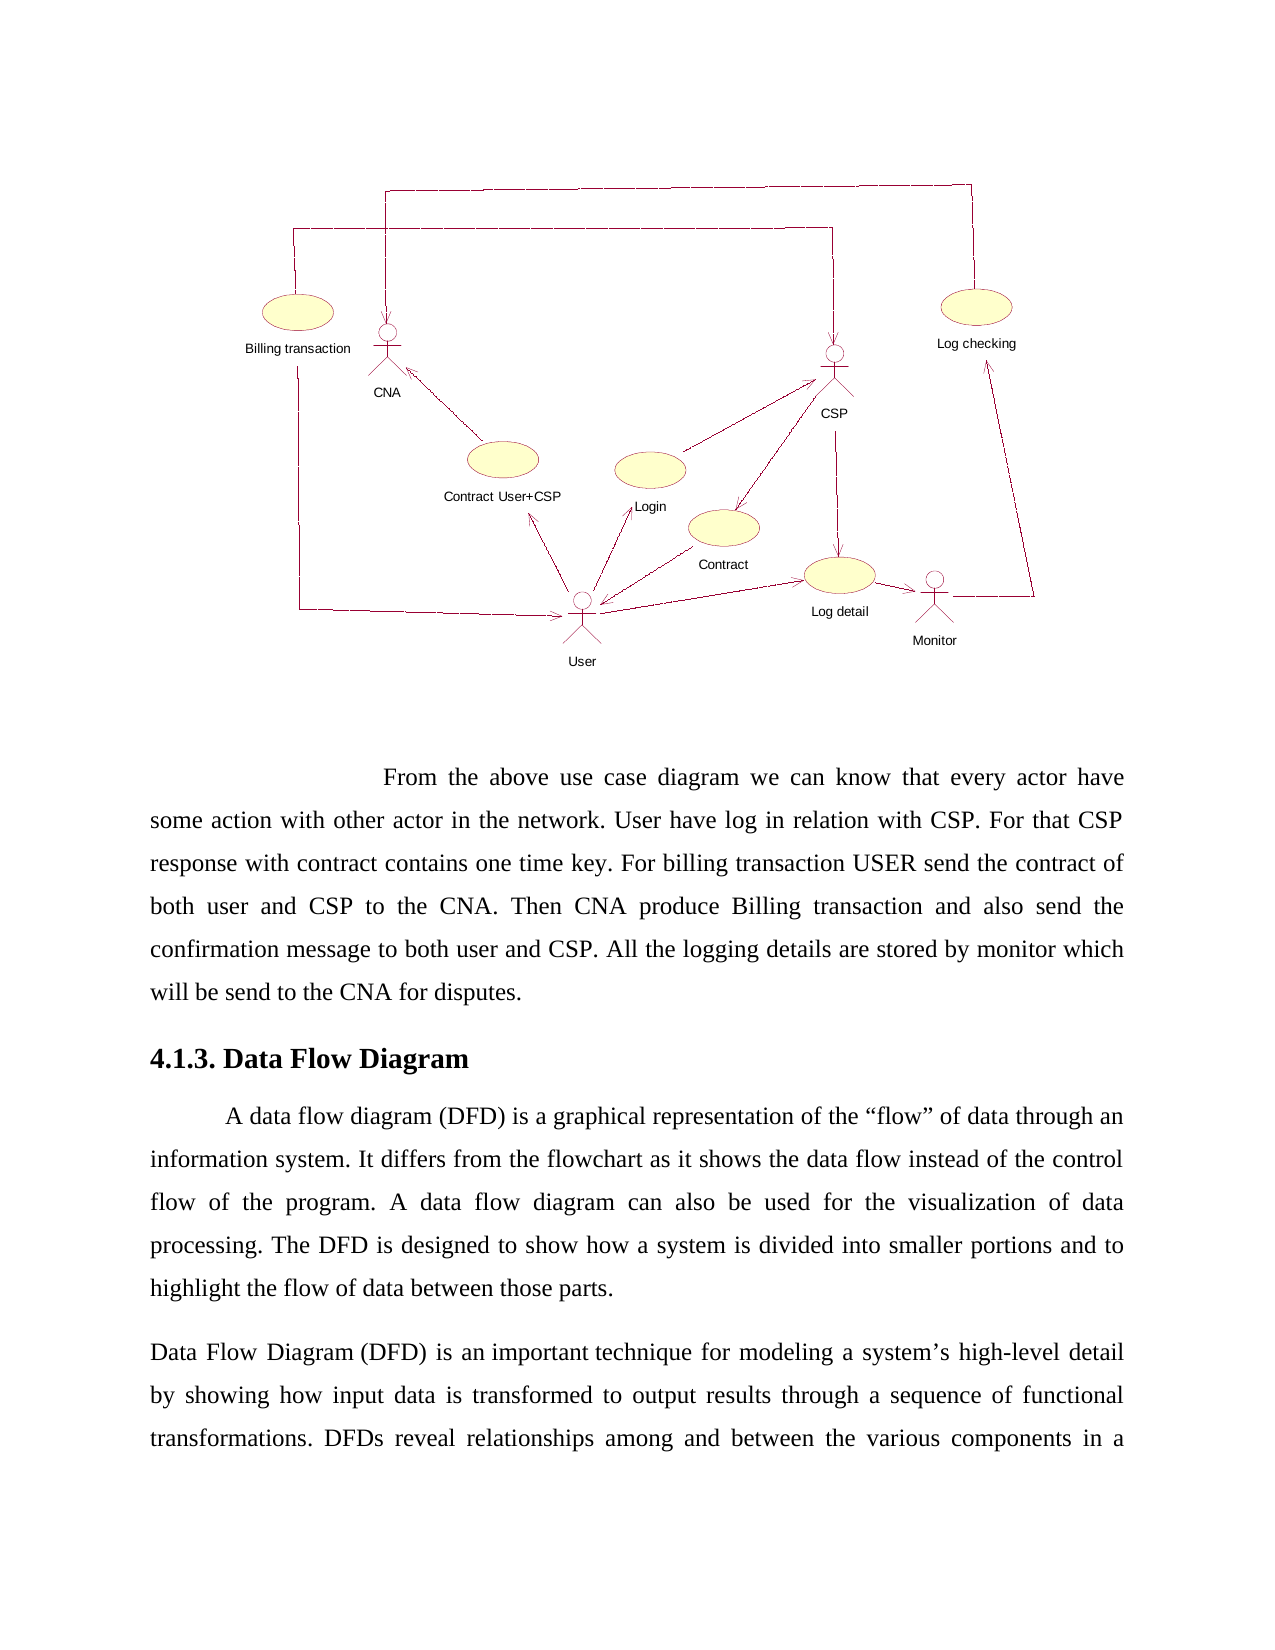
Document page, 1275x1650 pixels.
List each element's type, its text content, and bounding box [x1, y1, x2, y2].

text From the above use case diagram we can know that every actor have some action with other actor in the network. User have log in relation with CSP. For that CSP response with contract contains one time key. For billing transaction USER send the contract of both user and CSP to the CNA. Then CNA produce Billing transaction and also send the confirmation message to both user and CSP. All the logging details are stored by monitor which will be send to the CNA for disputes. [150, 762, 1125, 1006]
text 4.1.3. Data Flow Diagram [150, 1041, 1125, 1075]
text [150, 1337, 1125, 1452]
text A data flow diagram (DFD) is a graphical representation of the “flow” of data through an information system. It differs from the flowchart as it shows the data flow instead of the control flow of the program. A data flow diagram can also be used for the visualization of data processing. The DFD is designed to show how a system is divided into smaller portions and to highlight the flow of data between those parts. [150, 1101, 1125, 1302]
